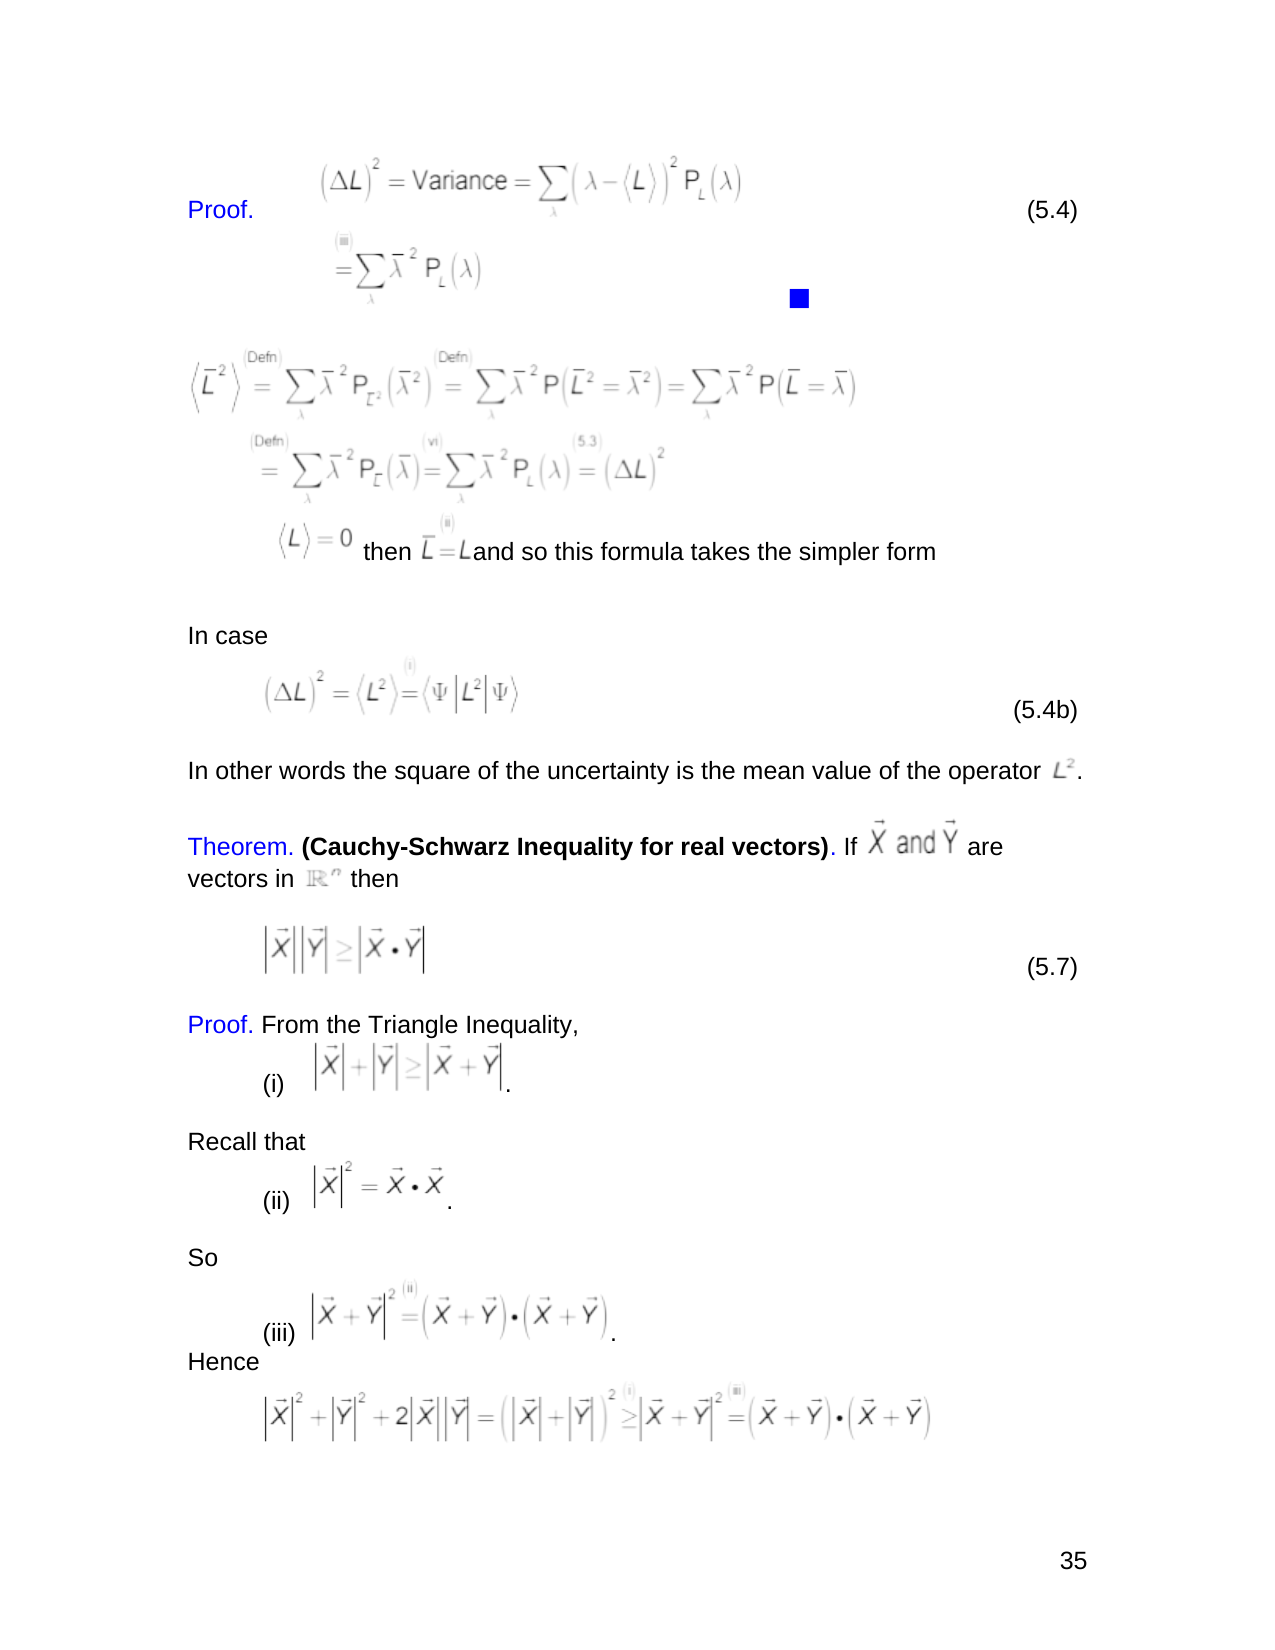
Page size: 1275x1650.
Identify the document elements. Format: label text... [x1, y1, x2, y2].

text Theorem. (Cauchy-Schwarz Inequality for real vectors). If are vectors in then [187, 813, 1087, 893]
text Recall that [187, 1127, 1087, 1155]
text (ii) . [187, 1155, 1087, 1215]
text Proof. From the Triangle Inequality, [187, 1010, 1087, 1039]
text (5.4b) [187, 649, 1087, 724]
text In case then and so this formula takes the simpler form [187, 506, 1087, 649]
text So [187, 1243, 1087, 1272]
text In other words the square of the uncertainty is the mean value of the operator . [187, 752, 1087, 785]
text ■ [187, 224, 1087, 313]
text (5.7) [187, 922, 1087, 981]
text Hence [187, 1346, 1087, 1375]
text Proof. (5.4) [187, 150, 1087, 224]
text (iii) . [187, 1272, 1087, 1346]
text (i) . [187, 1039, 1087, 1098]
